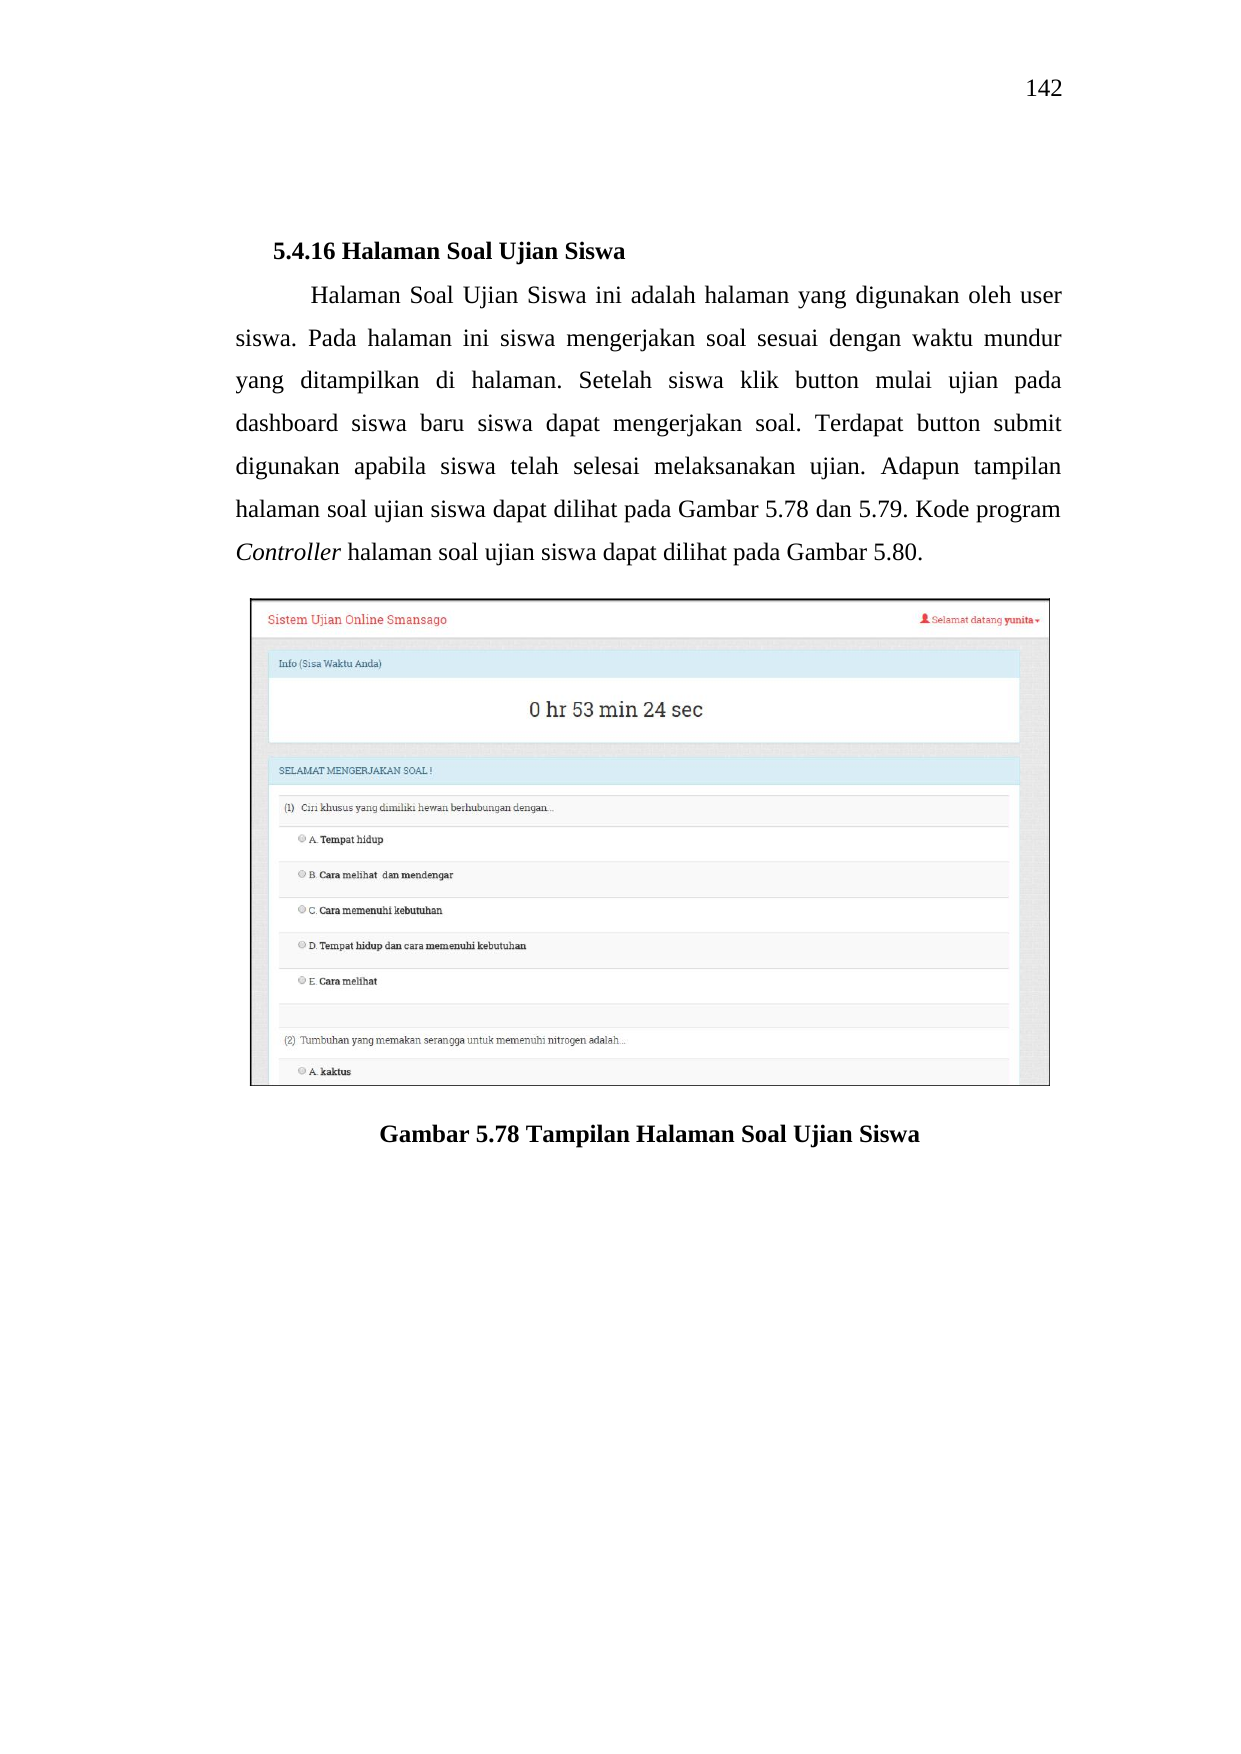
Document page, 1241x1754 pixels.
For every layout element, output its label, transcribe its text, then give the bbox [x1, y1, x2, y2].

picture [249, 598, 1050, 1086]
text 142 [150, 73, 1062, 101]
text 5.4.16 Halaman Soal Ujian Siswa [273, 236, 1090, 265]
text Halaman Soal Ujian Siswa ini adalah halaman yang digunakan oleh user siswa. Pada halaman ini siswa mengerjakan soal sesuai dengan waktu mundur yang ditampilkan di halaman. Setelah siswa klik button mulai ujian pada dashboard siswa baru siswa dapat mengerjakan soal. Terdapat button submit digunakan apabila siswa telah selesai melaksanakan ujian. Adapun tampilan halaman soal ujian siswa dapat dilihat pada Gambar 5.78 dan 5.79. Kode program Controller halaman soal ujian siswa dapat dilihat pada Gambar 5.80. [235, 280, 1062, 565]
text Gambar 5.78 Tampilan Halaman Soal Ujian Siswa [379, 1119, 1090, 1148]
